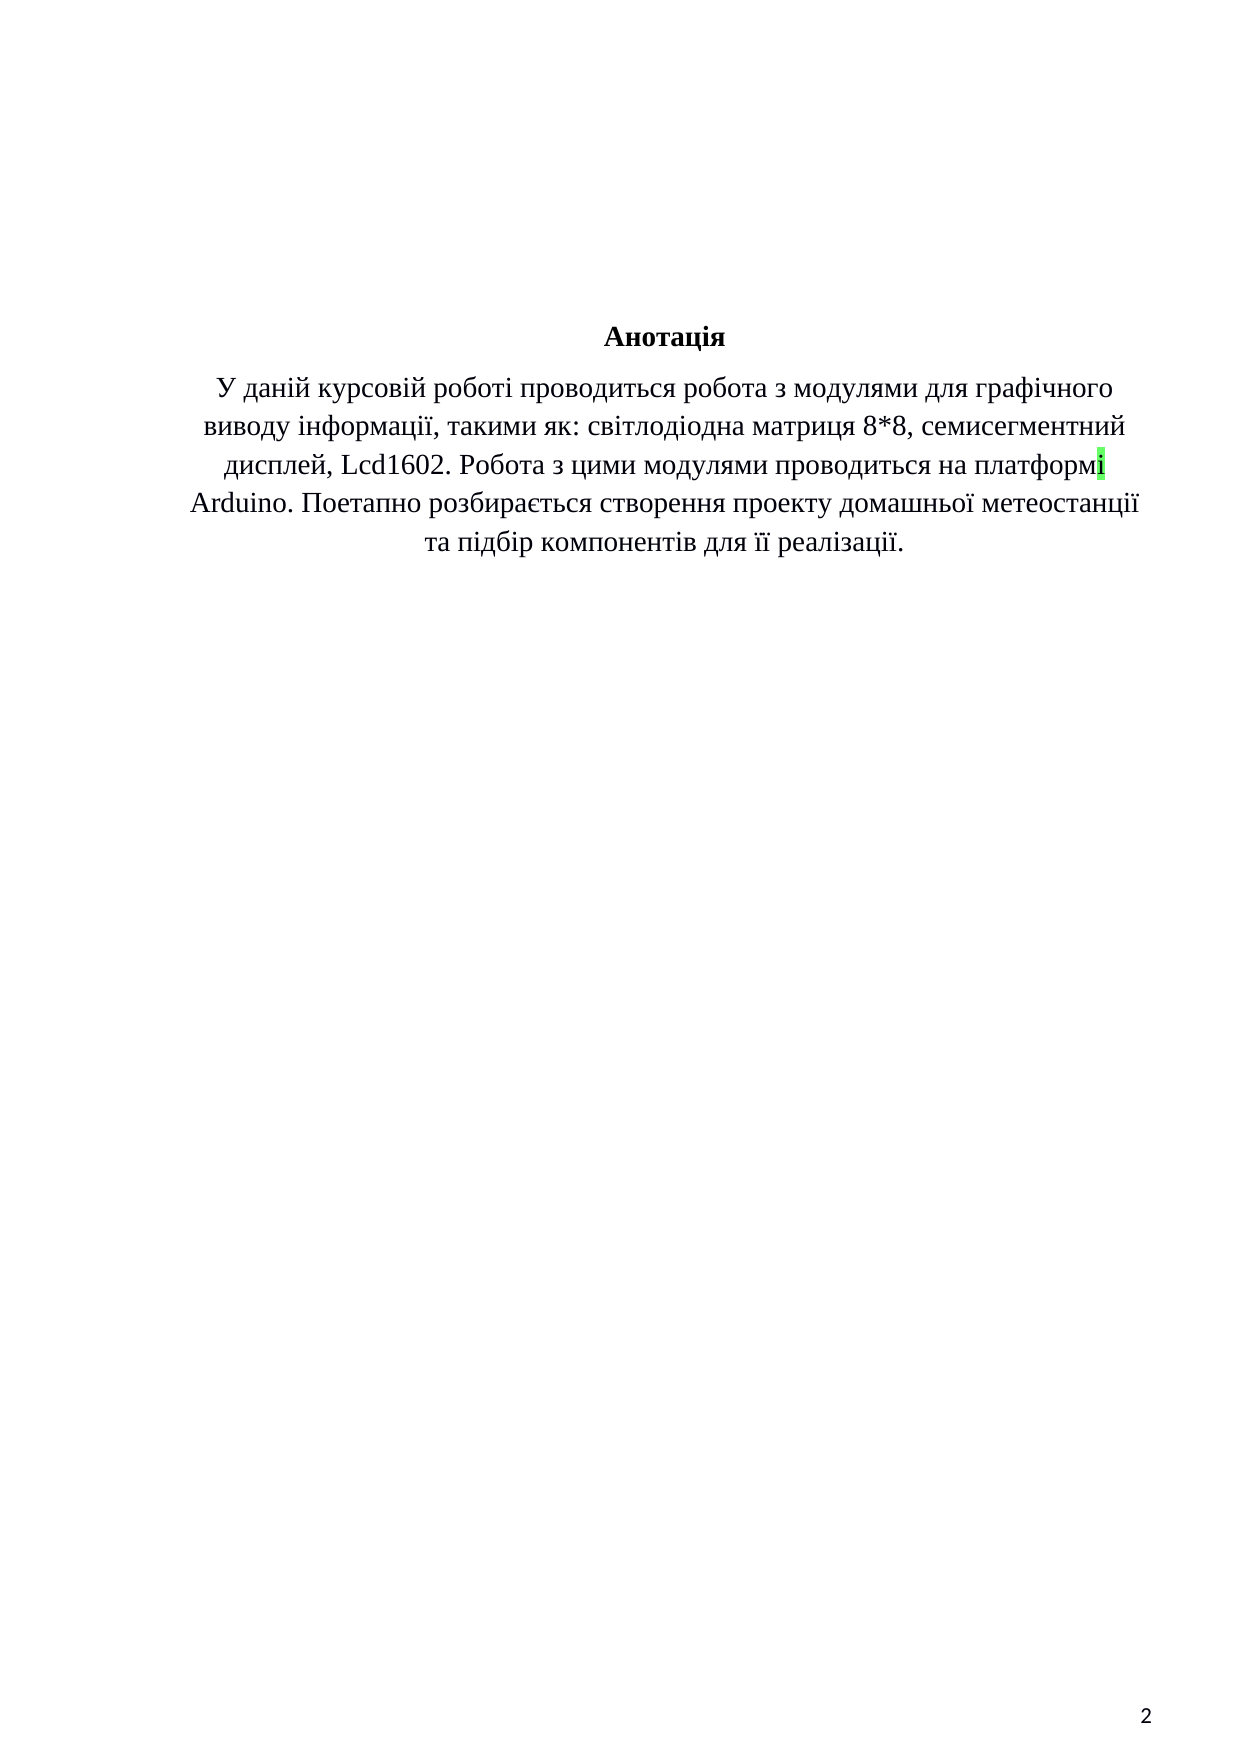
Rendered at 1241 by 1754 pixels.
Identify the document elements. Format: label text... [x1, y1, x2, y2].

subtitle Анотація [177, 319, 1152, 353]
text У даній курсовій роботі проводиться робота з модулями для графічного виводу інформації, такими як: світлодіодна матриця 8*8, семисегментний дисплей, Lcd1602. Робота з цими модулями проводиться на платформі Arduino. Поетапно розбирається створення проекту домашньої метеостанції та підбір компонентів для її реалізації. [177, 370, 1152, 557]
